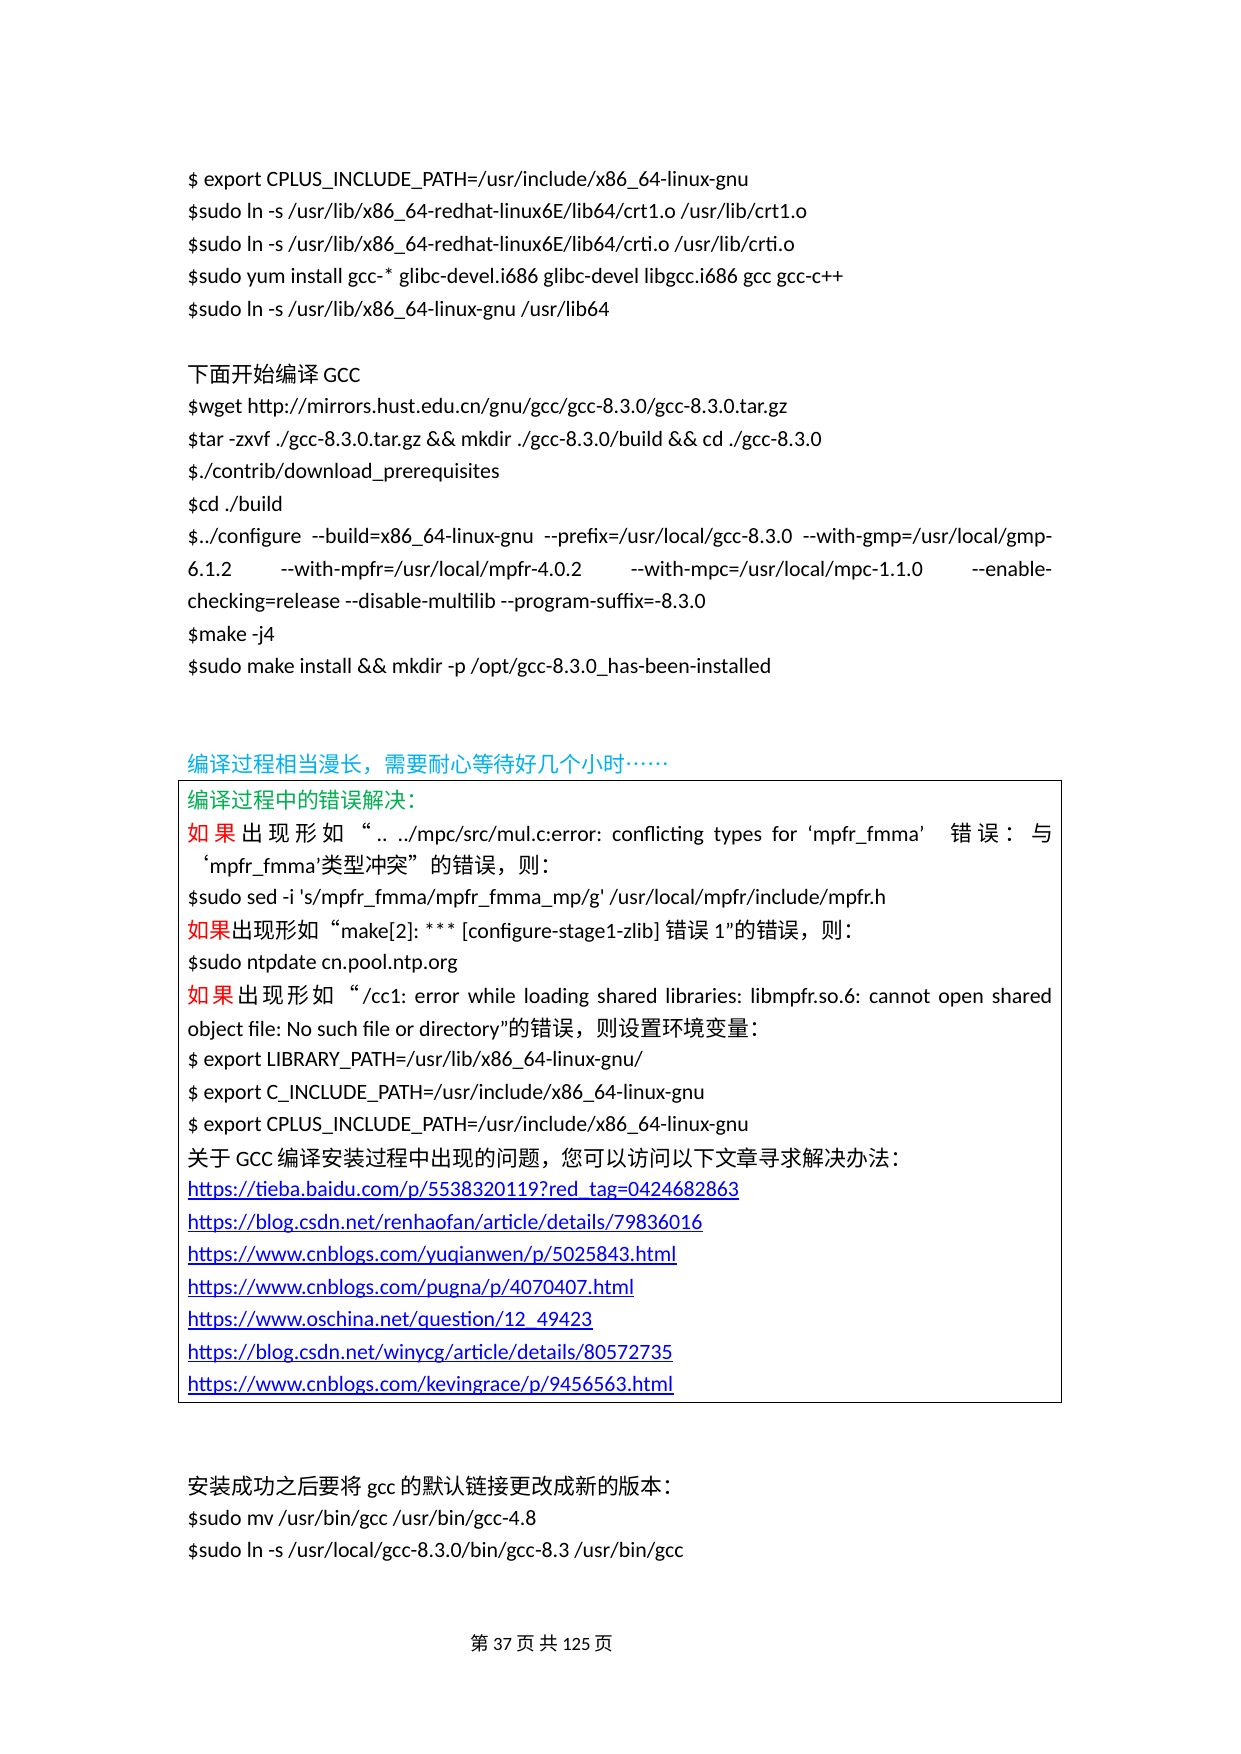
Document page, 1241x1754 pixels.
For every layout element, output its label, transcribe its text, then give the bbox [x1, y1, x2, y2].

text $ export CPLUS_INCLUDE_PATH=/usr/include/x86_64-linux-gnu [187, 1108, 1053, 1140]
text $ export CPLUS_INCLUDE_PATH=/usr/include/x86_64-linux-gnu [187, 162, 1053, 194]
text $./contrib/download_prerequisites [187, 454, 1053, 487]
text $sudo make install && mkdir -p /opt/gcc-8.3.0_has-been-installed [187, 649, 1053, 682]
text 编译过程相当漫长，需要耐心等待好几个小时…… [187, 747, 1053, 779]
picture [436, 762, 440, 774]
text https://blog.csdn.net/renhaofan/article/details/79836016 [187, 1205, 1053, 1238]
text 安装成功之后要将gcc的默认链接更改成新的版本： [187, 1468, 1053, 1501]
text $wget http://mirrors.hust.edu.cn/gnu/gcc/gcc-8.3.0/gcc-8.3.0.tar.gz [187, 389, 1053, 422]
text $sudo ln -s /usr/lib/x86_64-linux-gnu /usr/lib64 [187, 292, 1053, 324]
text https://www.cnblogs.com/yuqianwen/p/5025843.html [187, 1238, 1053, 1270]
text 下面开始编译GCC [187, 357, 1053, 389]
text https://blog.csdn.net/winycg/article/details/80572735 [187, 1335, 1053, 1364]
text 编译过程中的错误解决： [179, 781, 1061, 815]
text $sudo ln -s /usr/lib/x86_64-redhat-linux6E/lib64/crt1.o /usr/lib/crt1.o [187, 194, 1053, 227]
text $make -j4 [187, 617, 1053, 649]
text $sudo mv /usr/bin/gcc /usr/bin/gcc-4.8 [187, 1501, 1053, 1533]
text $tar -zxvf ./gcc-8.3.0.tar.gz && mkdir ./gcc-8.3.0/build && cd ./gcc-8.3.0 [187, 422, 1053, 454]
text 关于GCC编译安装过程中出现的问题，您可以访问以下文章寻求解决办法： [187, 1140, 1053, 1173]
text $sudo ln -s /usr/lib/x86_64-redhat-linux6E/lib64/crti.o /usr/lib/crti.o [187, 227, 1053, 259]
text $sudo ntpdate cn.pool.ntp.org [187, 945, 1053, 978]
text $sudo sed -i 's/mpfr_fmma/mpfr_fmma_mp/g' /usr/local/mpfr/include/mpfr.h [187, 880, 1053, 913]
text $sudo yum install gcc-* glibc-devel.i686 glibc-devel libgcc.i686 gcc gcc-c++ [187, 259, 1053, 292]
text $ export C_INCLUDE_PATH=/usr/include/x86_64-linux-gnu [187, 1075, 1053, 1108]
text $sudo ln -s /usr/local/gcc-8.3.0/bin/gcc-8.3 /usr/bin/gcc [187, 1533, 1053, 1566]
text 如果出现形如“.. ../mpc/src/mul.c:error: conflicting types for ‘mpfr_fmma’ 错误：与‘mpfr_fmma’类型冲突”的错误，则： [187, 815, 1053, 880]
text https://tieba.baidu.com/p/5538320119?red_tag=0424682863 [187, 1173, 1053, 1205]
text https://www.oschina.net/question/12_49423 [187, 1303, 1053, 1335]
text $../configure --build=x86_64-linux-gnu --prefix=/usr/local/gcc-8.3.0 --with-gmp=/usr/local/gmp-6.1.2 --with-mpfr=/usr/local/mpfr-4.0.2 --with-mpc=/usr/local/mpc-1.1.0 --enable-checking=release --disable-multilib --program-suffix=-8.3.0 [187, 519, 1053, 617]
text https://www.cnblogs.com/pugna/p/4070407.html [187, 1270, 1053, 1303]
text $cd ./build [187, 487, 1053, 519]
text $ export LIBRARY_PATH=/usr/lib/x86_64-linux-gnu/ [187, 1043, 1053, 1075]
text 如果出现形如“/cc1: error while loading shared libraries: libmpfr.so.6: cannot open shared object file: No such file or directory”的错误，则设置环境变量： [187, 978, 1053, 1043]
text 如果出现形如“make[2]: *** [configure-stage1-zlib] 错误 1”的错误，则： [187, 913, 1053, 945]
text https://www.cnblogs.com/kevingrace/p/9456563.html [179, 1364, 1061, 1402]
